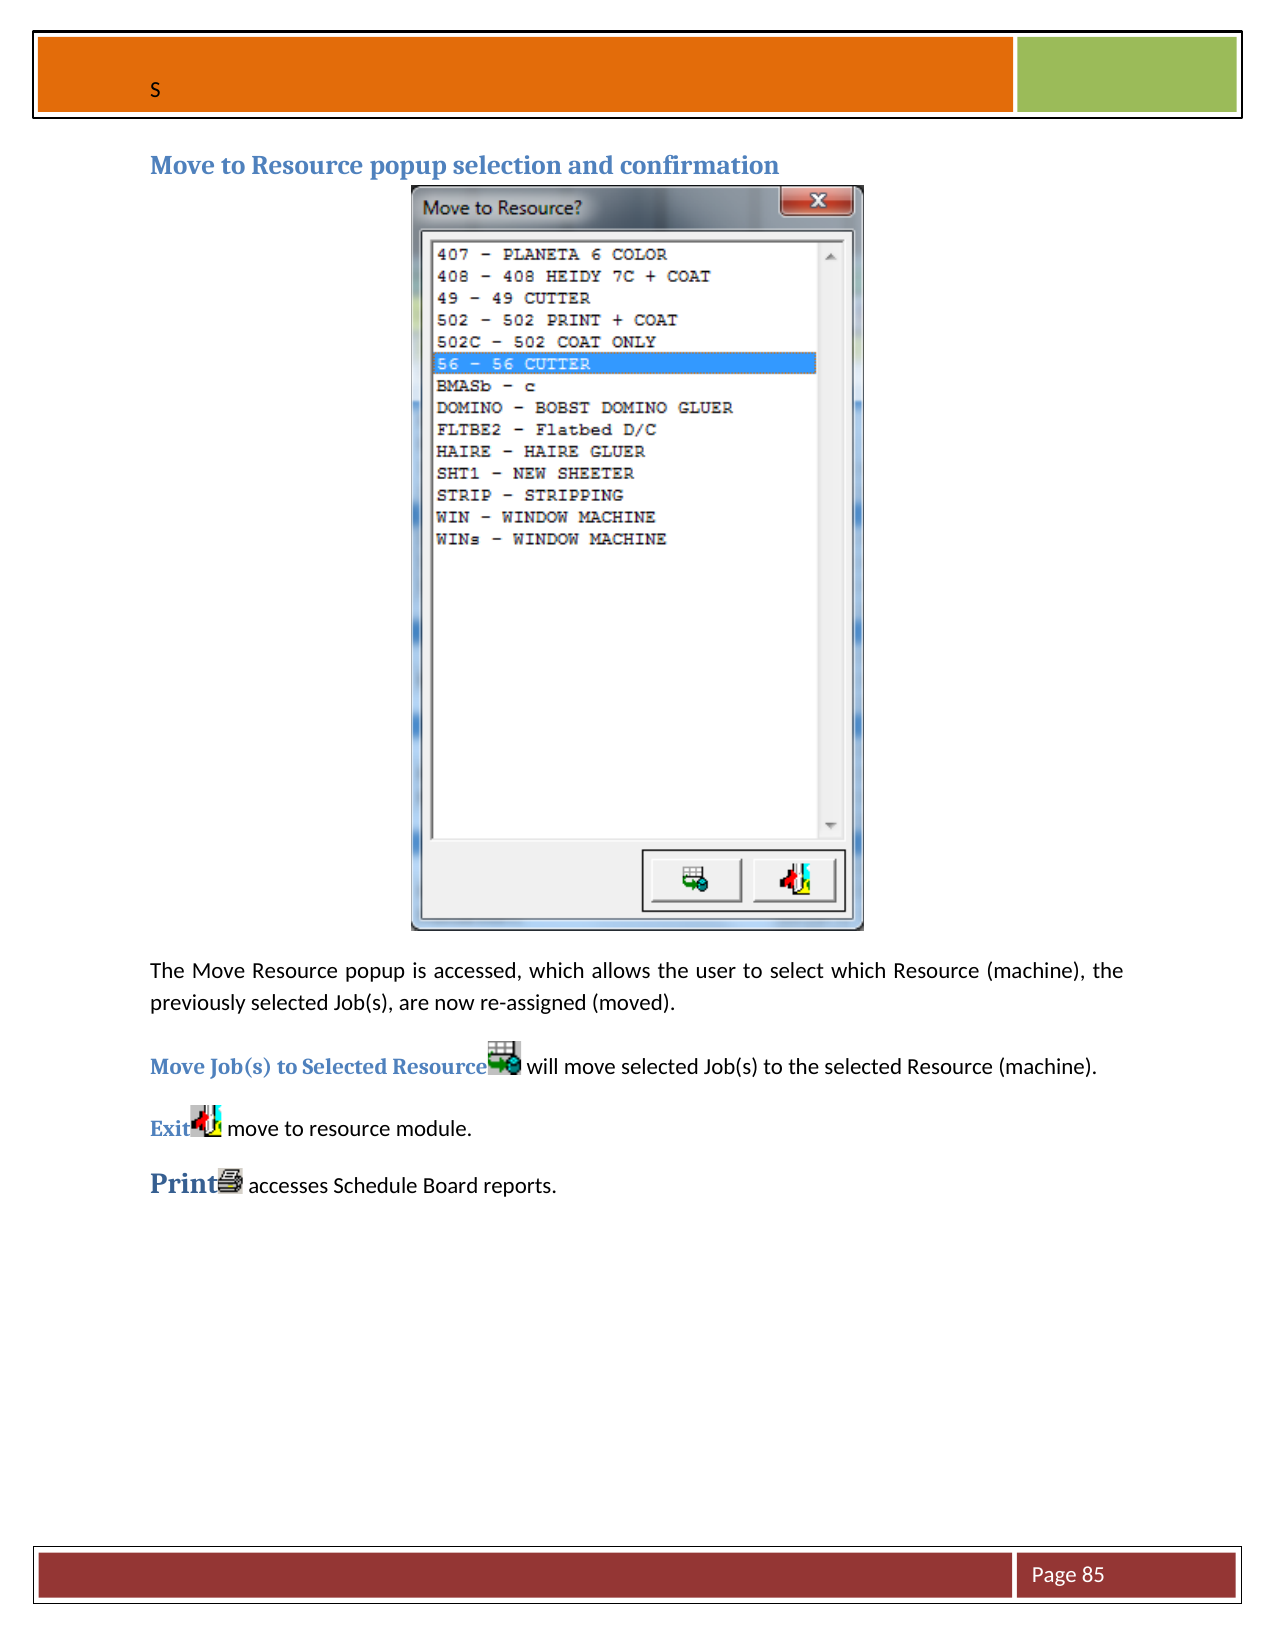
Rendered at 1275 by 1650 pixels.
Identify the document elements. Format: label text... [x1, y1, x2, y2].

text Move Job(s) to Selected Resource will move selected Job(s) to the selected Resource (machine). [150, 1041, 1125, 1080]
text Print accesses Schedule Board reports. [150, 1167, 1125, 1201]
picture [487, 1041, 522, 1075]
text Exit move to resource module. [150, 1105, 1125, 1142]
subtitle Move to Resource popup selection and confirmation [150, 150, 1125, 181]
picture [411, 185, 864, 931]
text The Move Resource popup is accessed, which allows the user to select which Resource (machine), the previously selected Job(s), are now re-assigned (moved). [150, 956, 1125, 1016]
picture [217, 1168, 243, 1194]
picture [190, 1105, 222, 1137]
